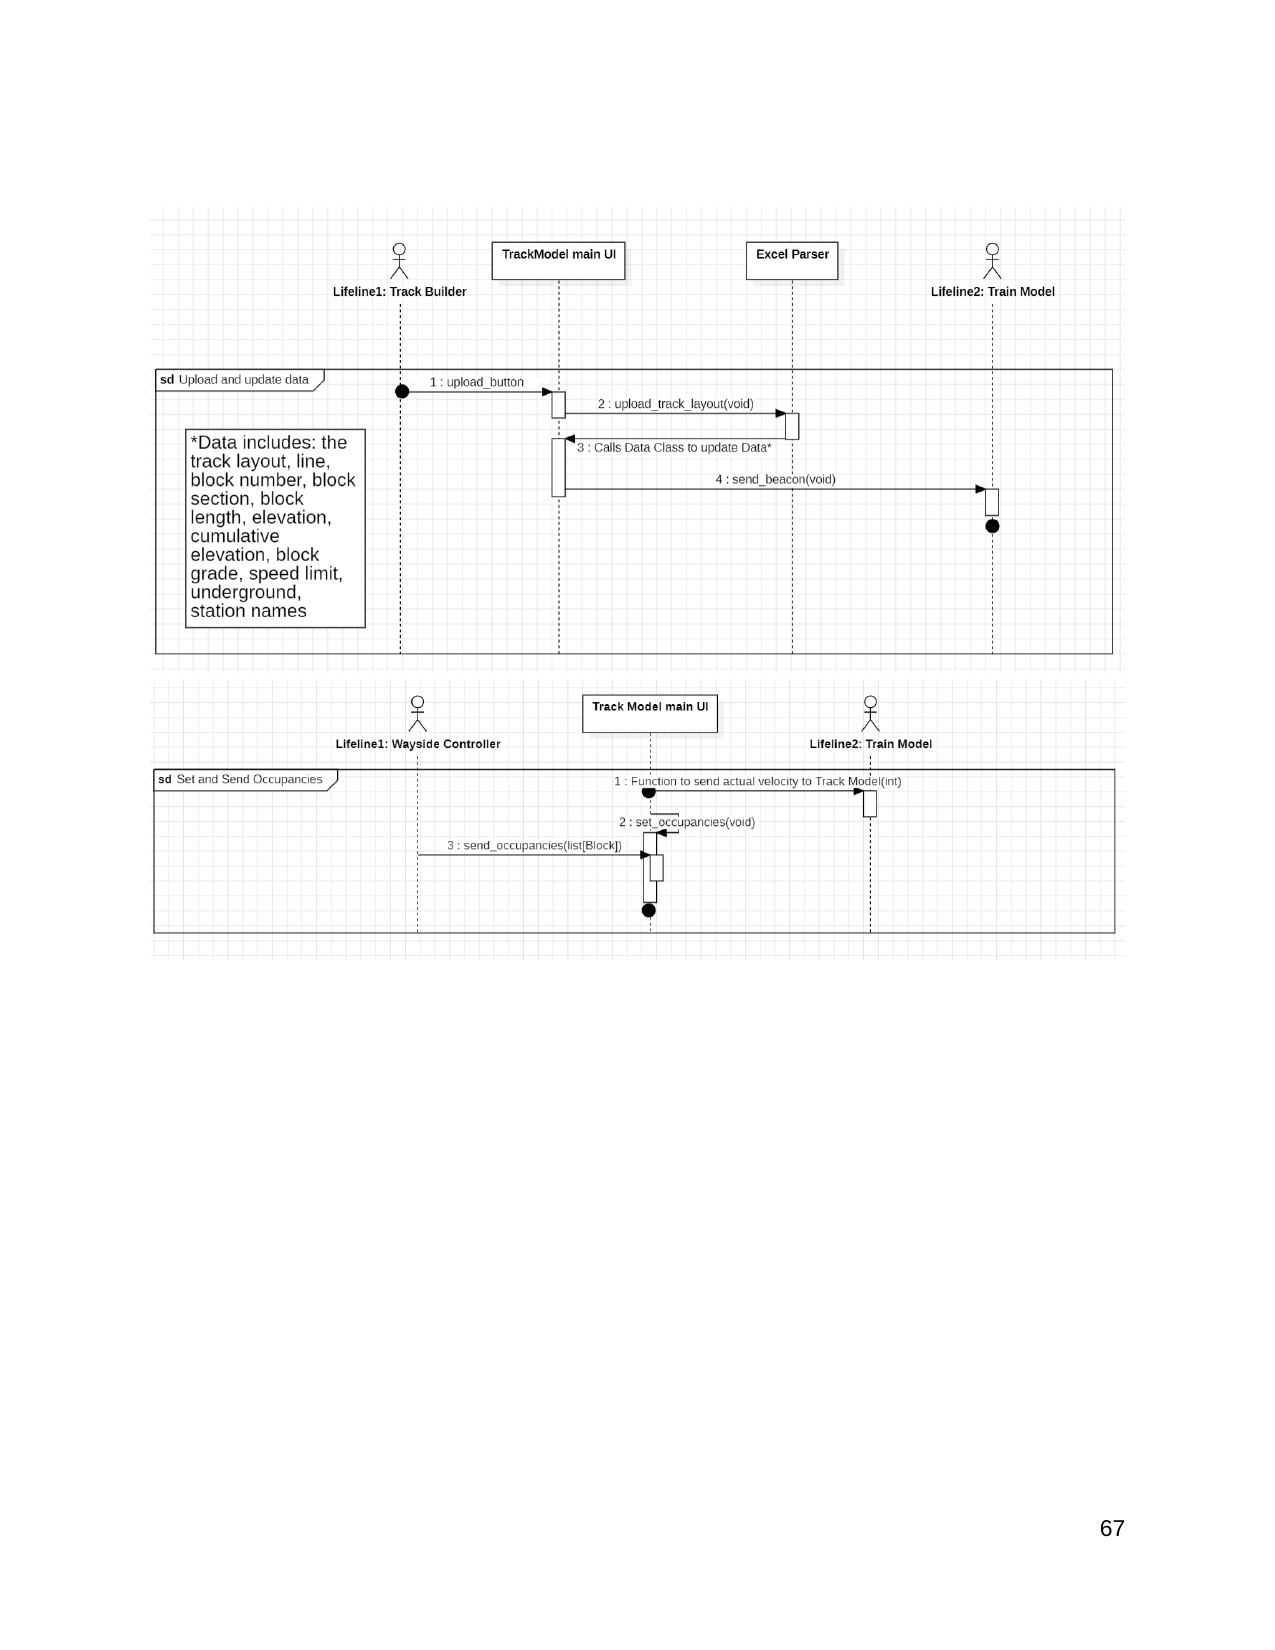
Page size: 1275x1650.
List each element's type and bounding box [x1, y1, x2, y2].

picture [150, 680, 1125, 960]
picture [150, 207, 1125, 673]
